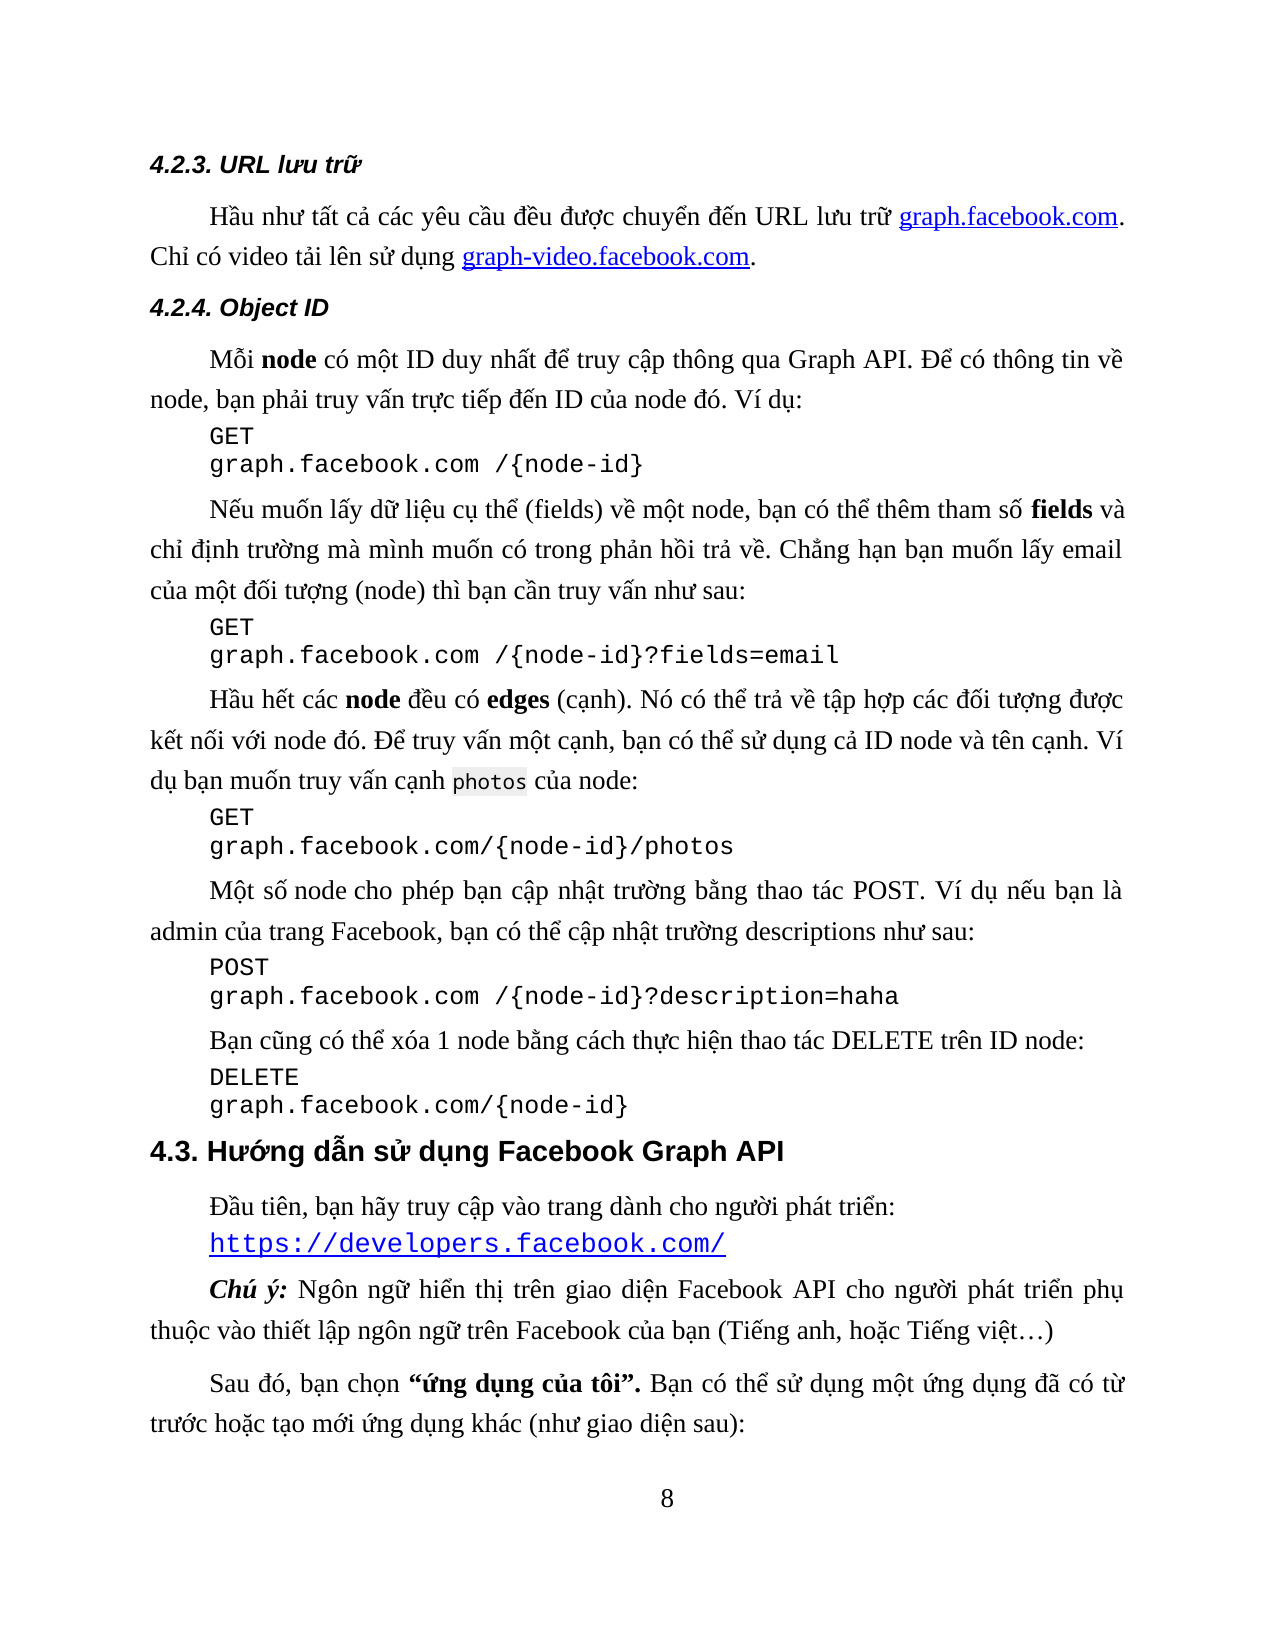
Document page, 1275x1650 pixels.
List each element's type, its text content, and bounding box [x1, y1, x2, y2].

text DELETE [150, 1064, 1125, 1093]
text graph.facebook.com /{node-id}?description=haha [150, 983, 1125, 1012]
text graph.facebook.com /{node-id}?fields=email [150, 642, 1125, 671]
text Mỗi node có một ID duy nhất để truy cập thông qua Graph API. Để có thông tin về node, bạn phải truy vấn trực tiếp đến ID của node đó. Ví dụ: [150, 343, 1125, 414]
text Nếu muốn lấy dữ liệu cụ thể (fields) về một node, bạn có thể thêm tham số fields và chỉ định trường mà mình muốn có trong phản hồi trả về. Chẳng hạn bạn muốn lấy email của một đối tượng (node) thì bạn cần truy vấn như sau: [150, 493, 1125, 605]
text POST [150, 955, 1125, 983]
text graph.facebook.com /{node-id} [150, 452, 1125, 480]
text Sau đó, bạn chọn “ứng dụng của tôi”. Bạn có thể sử dụng một ứng dụng đã có từ trước hoặc tạo mới ứng dụng khác (như giao diện sau): [150, 1367, 1125, 1438]
text GET [150, 614, 1125, 642]
text Chú ý: Ngôn ngữ hiển thị trên giao diện Facebook API cho người phát triển phụ thuộc vào thiết lập ngôn ngữ trên Facebook của bạn (Tiếng anh, hoặc Tiếng việt…) [150, 1273, 1125, 1345]
text Bạn cũng có thể xóa 1 node bằng cách thực hiện thao tác DELETE trên ID node: [150, 1024, 1125, 1055]
text Hầu như tất cả các yêu cầu đều được chuyển đến URL lưu trữ graph.facebook.com. Chỉ có video tải lên sử dụng graph-video.facebook.com. [150, 200, 1125, 271]
text 4.3. Hướng dẫn sử dụng Facebook Graph API [150, 1134, 1125, 1167]
text 4.2.4. Object ID [150, 293, 1125, 322]
text Đầu tiên, bạn hãy truy cập vào trang dành cho người phát triển: [150, 1190, 1125, 1221]
text graph.facebook.com/{node-id} [150, 1093, 1125, 1121]
text graph.facebook.com/{node-id}/photos [150, 833, 1125, 862]
text https://developers.facebook.com/ [150, 1230, 1125, 1261]
text GET [150, 805, 1125, 833]
text 4.2.3. URL lưu trữ [150, 150, 1125, 179]
text Một số node cho phép bạn cập nhật trường bằng thao tác POST. Ví dụ nếu bạn là admin của trang Facebook, bạn có thể cập nhật trường descriptions như sau: [150, 874, 1125, 946]
text GET [150, 424, 1125, 452]
text Hầu hết các node đều có edges (cạnh). Nó có thể trả về tập hợp các đối tượng được kết nối với node đó. Để truy vấn một cạnh, bạn có thể sử dụng cả ID node và tên cạnh. Ví dụ bạn muốn truy vấn cạnh photos của node: [150, 683, 1125, 796]
